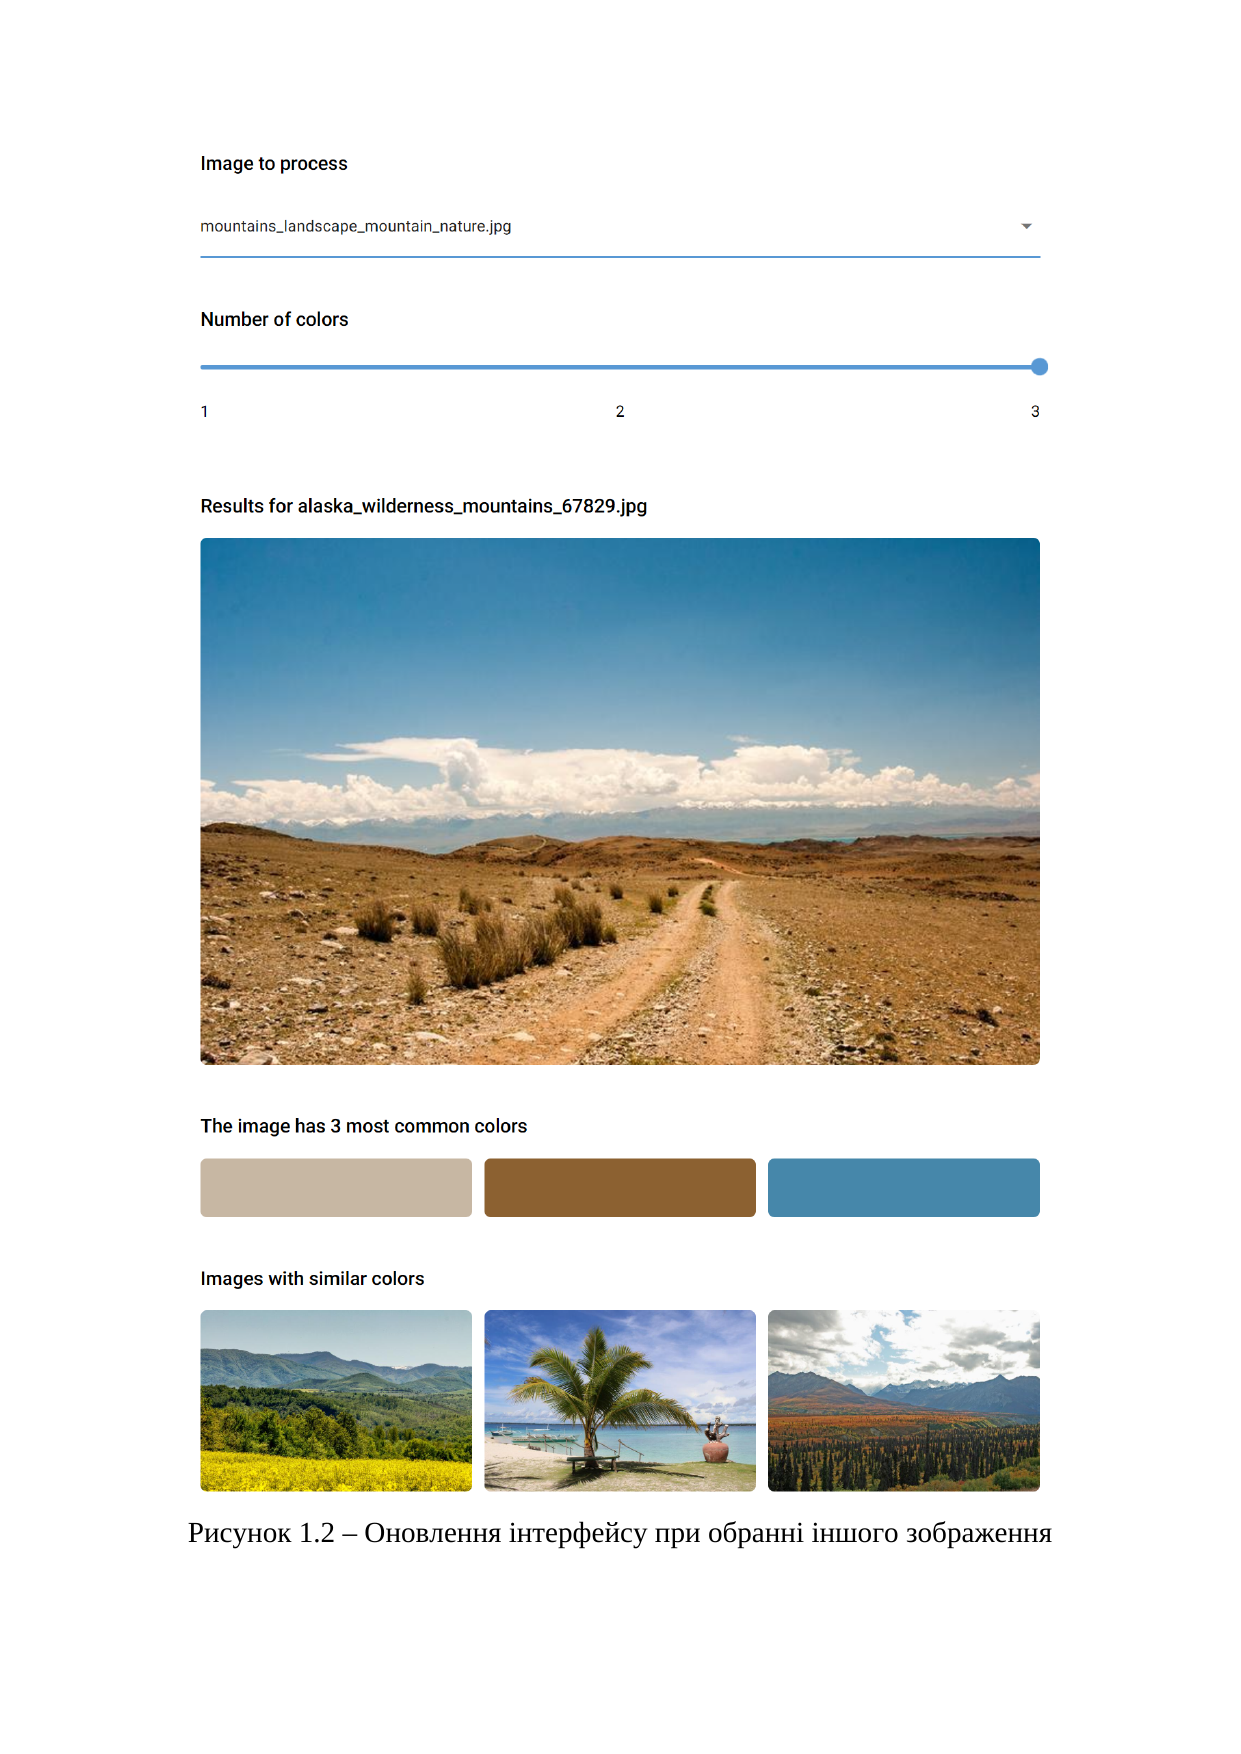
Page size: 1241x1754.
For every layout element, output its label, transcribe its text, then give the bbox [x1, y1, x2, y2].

text Рисунок 1.2 – Оновлення інтерфейсу при обранні іншого зображення [150, 1515, 1090, 1548]
picture [192, 150, 1049, 1498]
